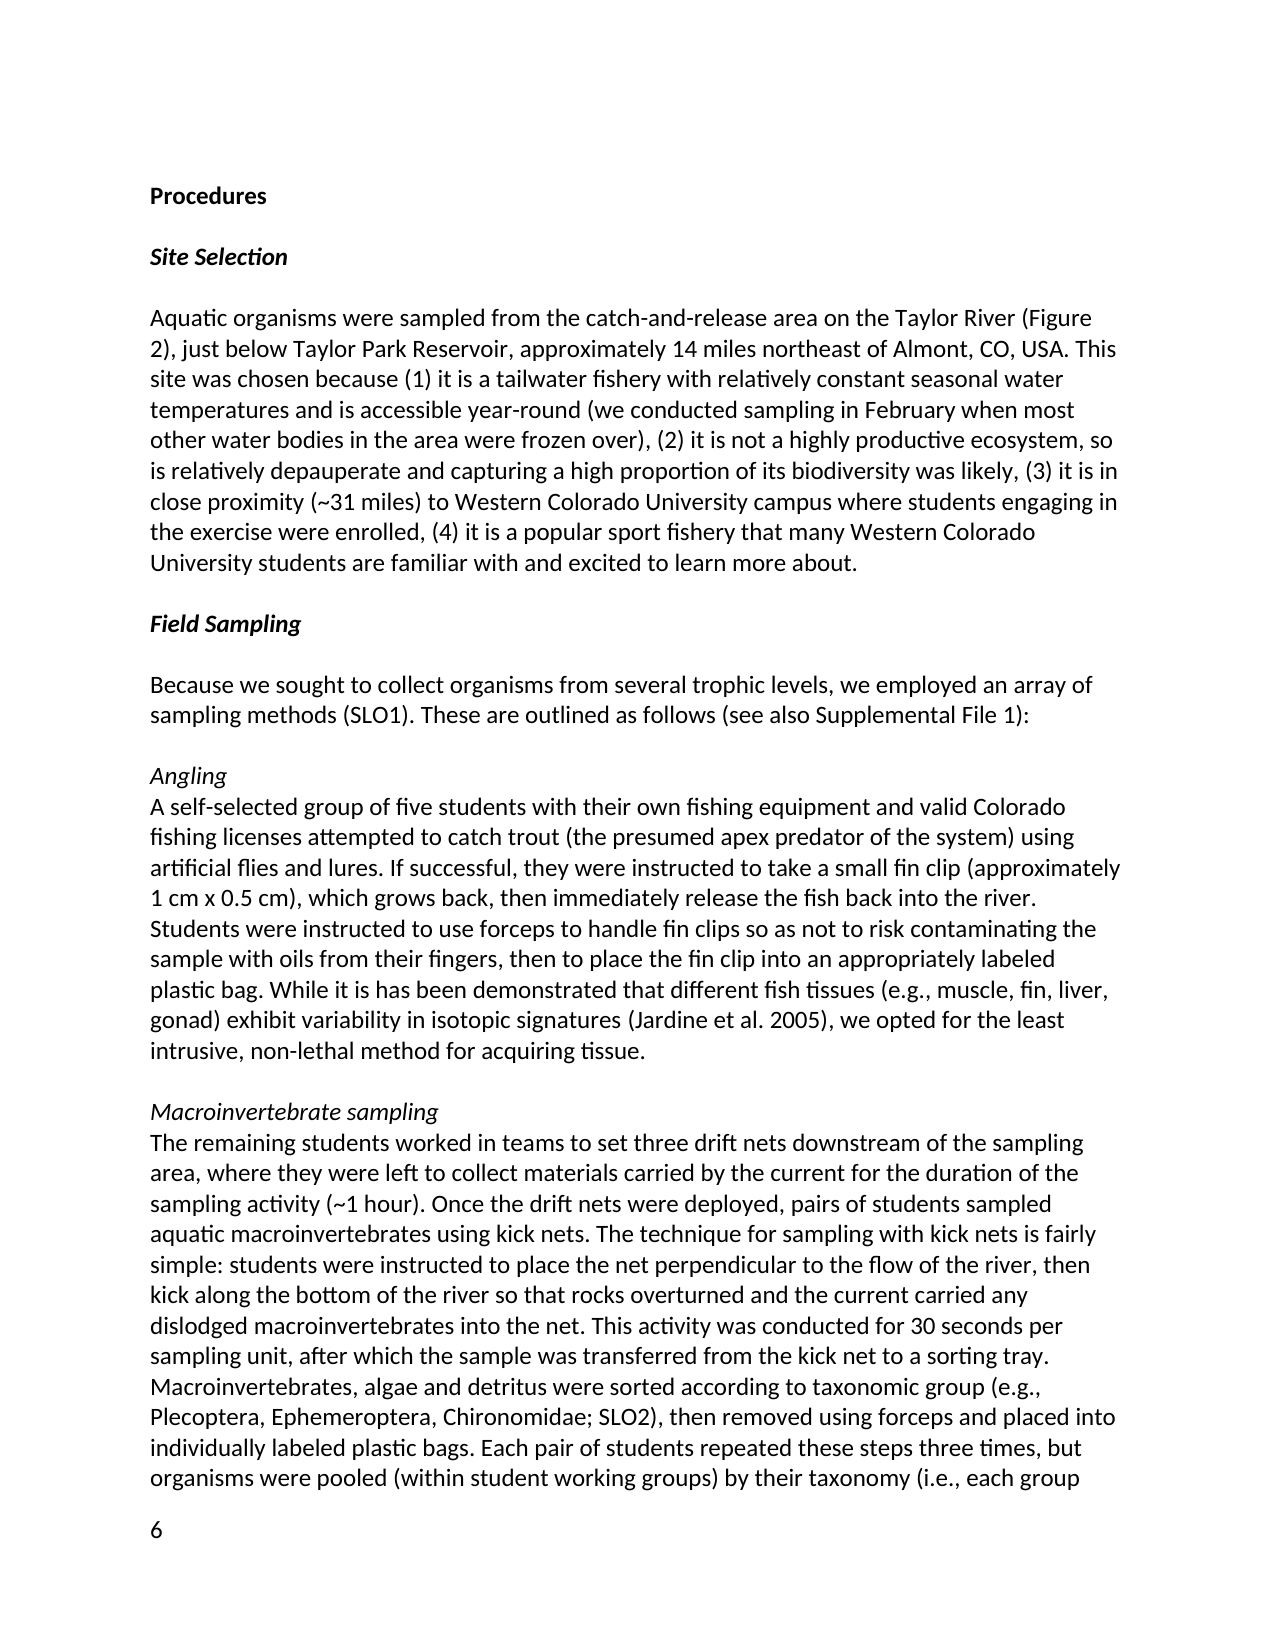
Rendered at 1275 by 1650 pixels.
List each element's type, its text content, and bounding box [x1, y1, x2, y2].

text Field Sampling [150, 608, 1125, 638]
text Macroinvertebrate sampling [150, 1096, 1125, 1127]
text Aquatic organisms were sampled from the catch-and-release area on the Taylor River (Figure 2), just below Taylor Park Reservoir, approximately 14 miles northeast of Almont, CO, USA. This site was chosen because (1) it is a tailwater fishery with relatively constant seasonal water temperatures and is accessible year-round (we conducted sampling in February when most other water bodies in the area were frozen over), (2) it is not a highly productive ecosystem, so is relatively depauperate and capturing a high proportion of its biodiversity was likely, (3) it is in close proximity (~31 miles) to Western Colorado University campus where students engaging in the exercise were enrolled, (4) it is a popular sport fishery that many Western Colorado University students are familiar with and excited to learn more about. [150, 303, 1125, 577]
text A self-selected group of five students with their own fishing equipment and valid Colorado fishing licenses attempted to catch trout (the presumed apex predator of the system) using artificial flies and lures. If successful, they were instructed to take a small fin clip (approximately 1 cm x 0.5 cm), which grows back, then immediately release the fish back into the river. Students were instructed to use forceps to handle fin clips so as not to risk contaminating the sample with oils from their fingers, then to place the fin clip into an appropriately labeled plastic bag. While it is has been demonstrated that different fish tissues (e.g., muscle, fin, liver, gonad) exhibit variability in isotopic signatures (Jardine et al. 2005), we opted for the least intrusive, non-lethal method for acquiring tissue. [150, 791, 1125, 1066]
text Procedures [150, 181, 1125, 211]
text Site Selection [150, 242, 1125, 272]
text Angling [150, 760, 1125, 791]
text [150, 1127, 1125, 1493]
text Because we sought to collect organisms from several trophic levels, we employed an array of sampling methods (SLO1). These are outlined as follows (see also Supplemental File 1): [150, 669, 1125, 730]
